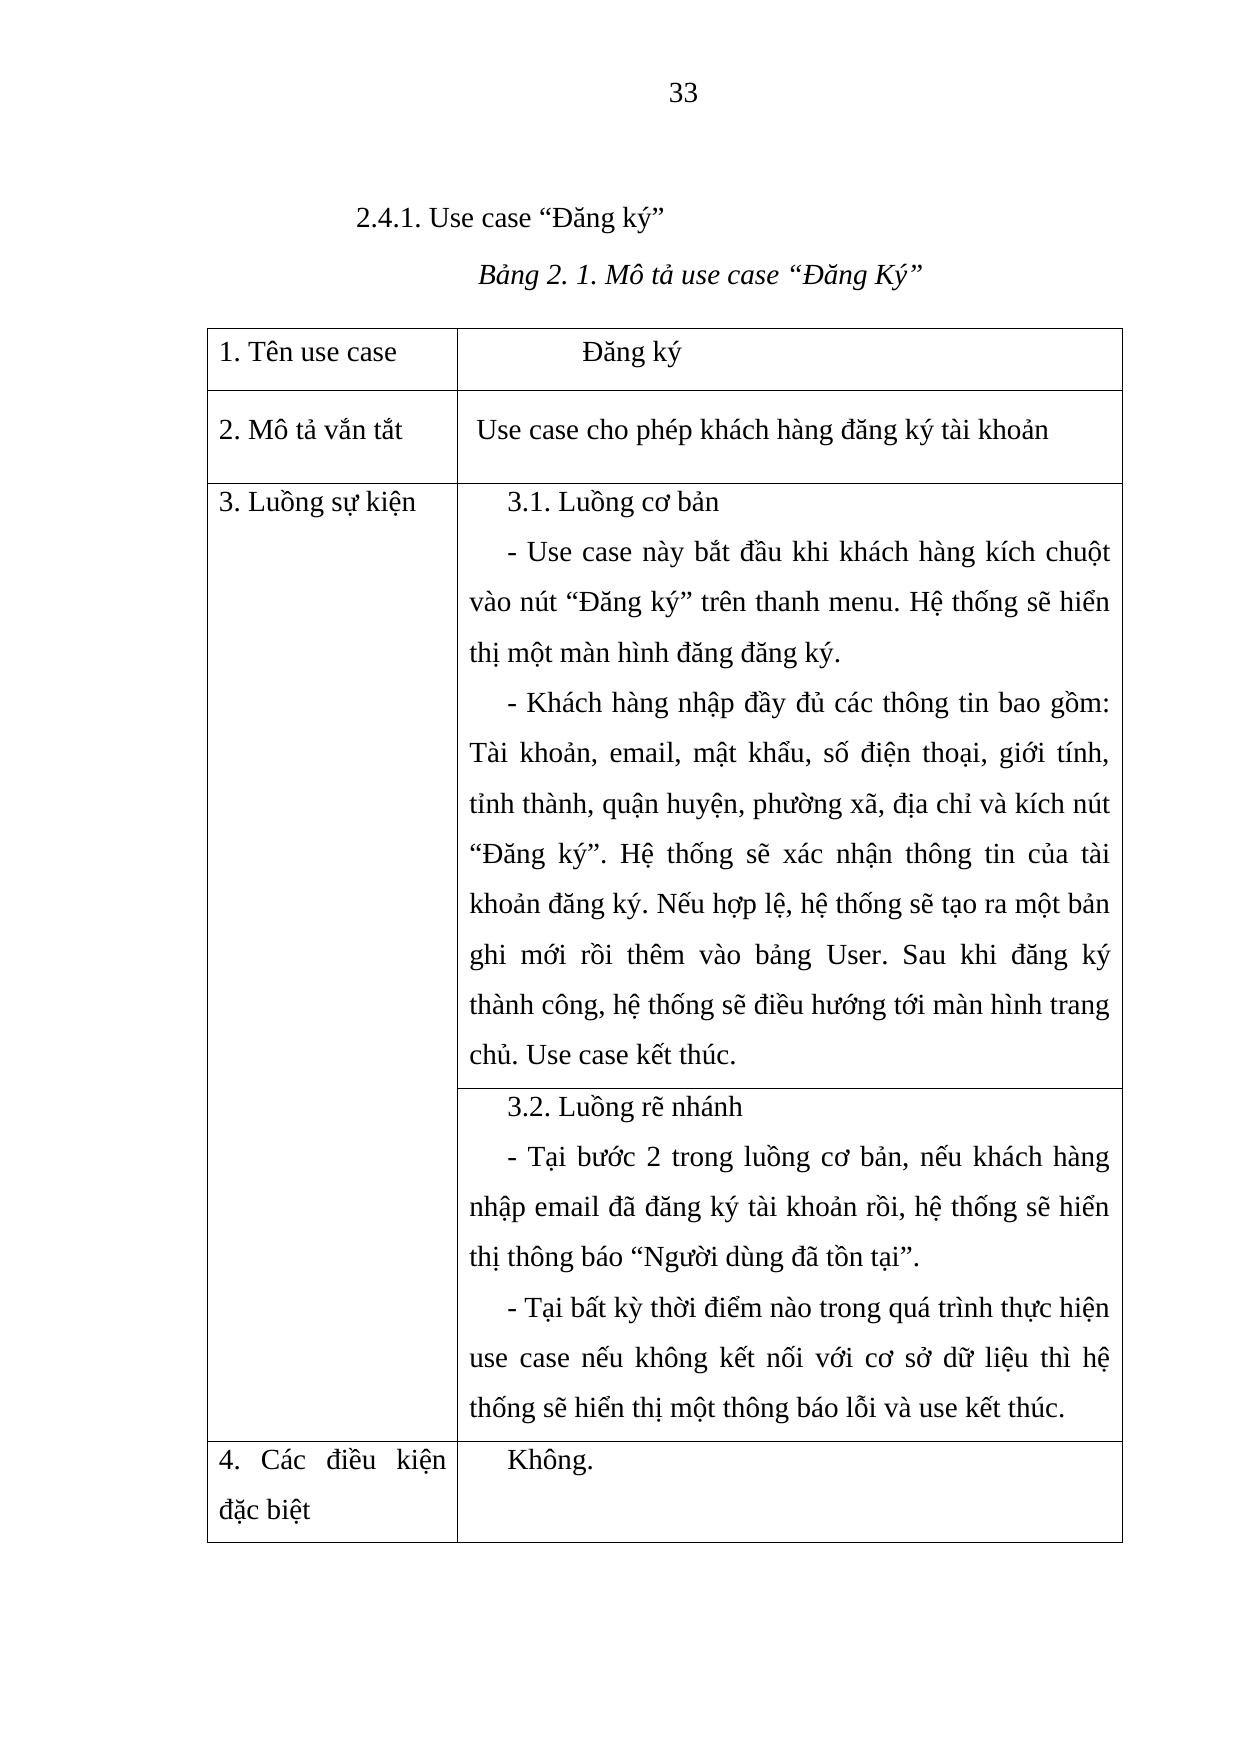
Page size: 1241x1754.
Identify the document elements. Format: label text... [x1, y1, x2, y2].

text Bảng 2. 1. Mô tả use case “Đăng Ký” [282, 257, 1122, 291]
table_cell Use case cho phép khách hàng đăng ký tài khoản [458, 391, 1122, 483]
table_cell 3.2. Luồng rẽ nhánh - Tại bước 2 trong luồng cơ bản, nếu khách hàng nhập email đã đăng ký tài khoản rồi, hệ thống sẽ hiển thị thông báo “Người dùng đã tồn tại”. - Tại bất kỳ thời điểm nào trong quá trình thực hiện use case nếu không kết nối với cơ sở dữ liệu thì hệ thống sẽ hiển thị một thông báo lỗi và use kết thúc. [458, 1089, 1122, 1441]
subtitle 2.4.1. Use case “Đăng ký” [282, 201, 1122, 234]
table_cell 2. Mô tả vắn tắt [208, 391, 457, 483]
table_cell Không. [458, 1442, 1122, 1542]
table_header Đăng ký [458, 329, 1122, 390]
table_cell 3.1. Luồng cơ bản - Use case này bắt đầu khi khách hàng kích chuột vào nút “Đăng ký” trên thanh menu. Hệ thống sẽ hiển thị một màn hình đăng đăng ký. - Khách hàng nhập đầy đủ các thông tin bao gồm: Tài khoản, email, mật khẩu, số điện thoại, giới tính, tỉnh thành, quận huyện, phường xã, địa chỉ và kích nút “Đăng ký”. Hệ thống sẽ xác nhận thông tin của tài khoản đăng ký. Nếu hợp lệ, hệ thống sẽ tạo ra một bản ghi mới rồi thêm vào bảng User. Sau khi đăng ký thành công, hệ thống sẽ điều hướng tới màn hình trang chủ. Use case kết thúc. [458, 484, 1122, 1088]
table_header 1. Tên use case [208, 329, 457, 390]
table_cell 3. Luồng sự kiện [208, 484, 457, 1441]
table_cell 4. Các điều kiện đặc biệt [208, 1442, 457, 1542]
